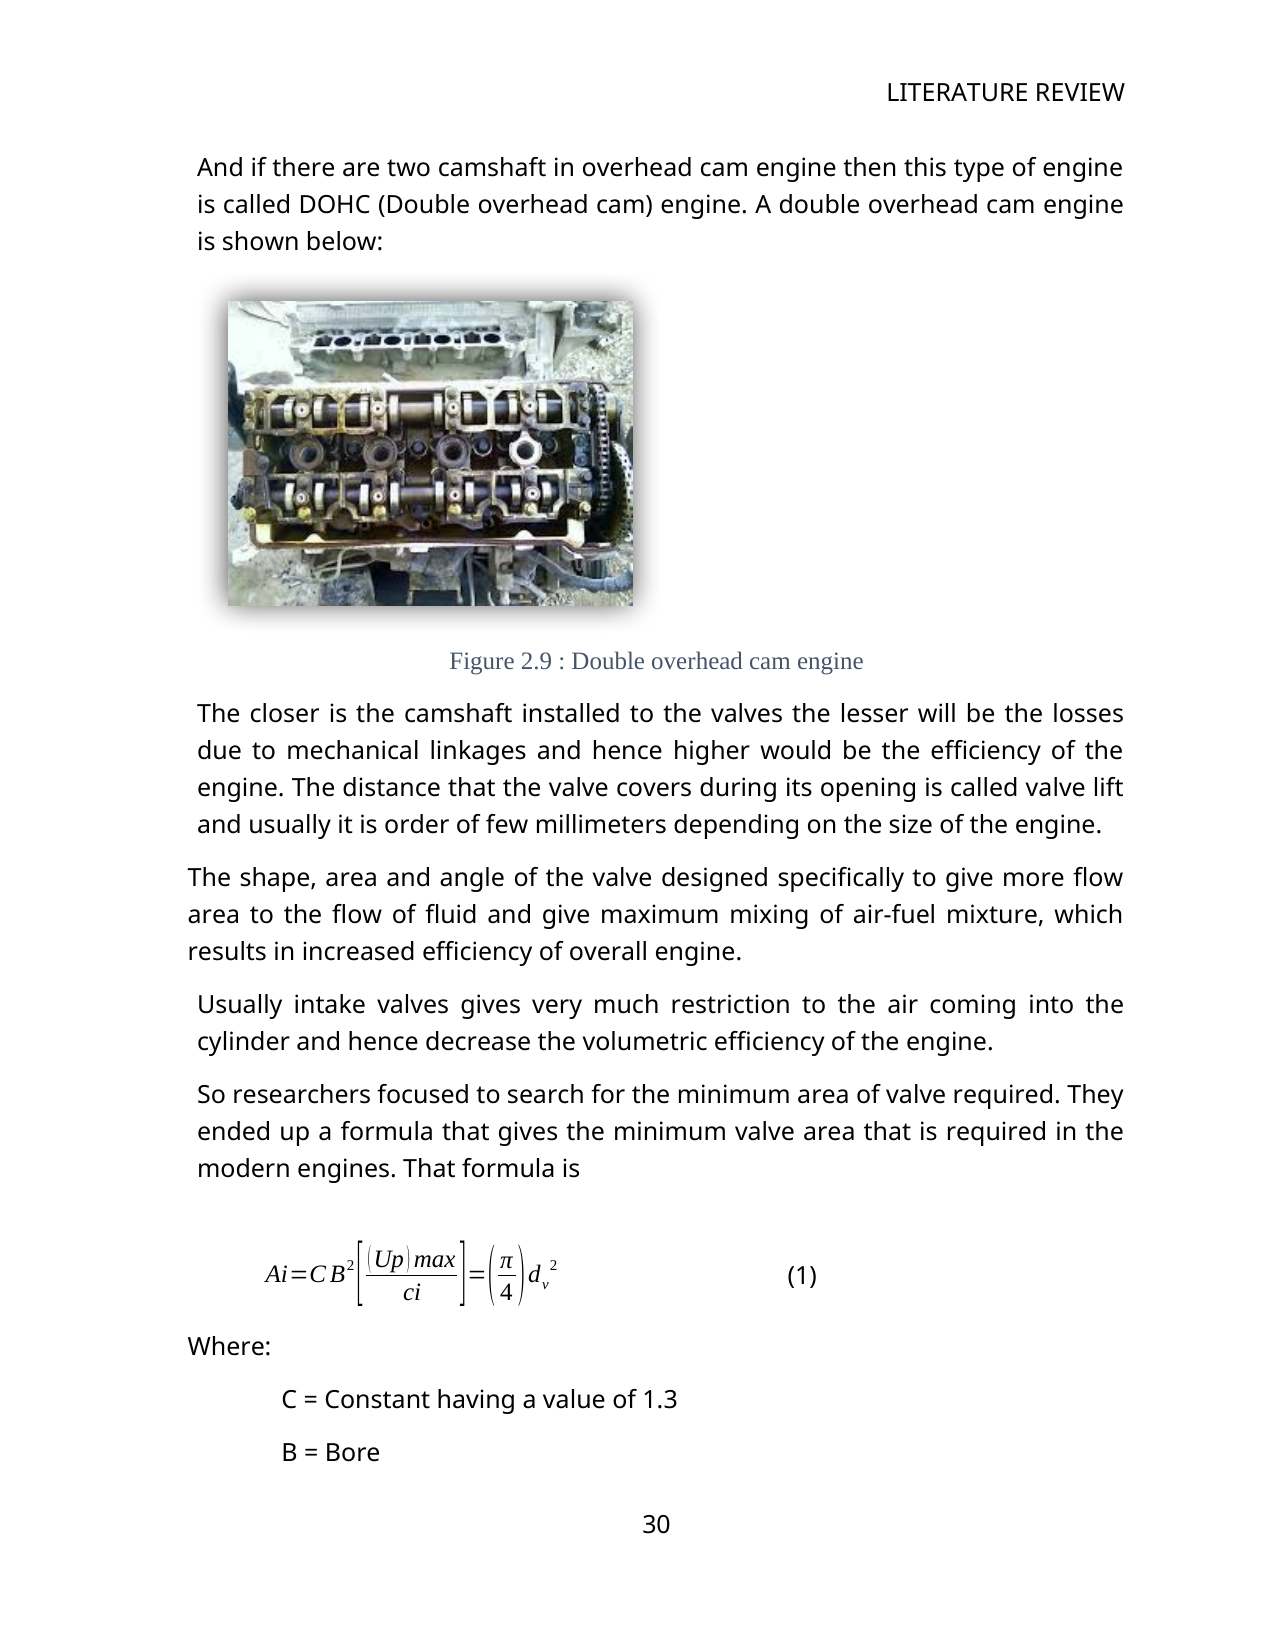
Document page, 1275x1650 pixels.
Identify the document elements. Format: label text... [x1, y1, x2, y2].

text C = Constant having a value of 1.3 [197, 1382, 1125, 1416]
picture [228, 301, 633, 606]
text Usually intake valves gives very much restriction to the air coming into the cylinder and hence decrease the volumetric efficiency of the engine. [197, 987, 1125, 1058]
text So researchers focused to search for the minimum area of valve required. They ended up a formula that gives the minimum valve area that is required in the modern engines. That formula is [197, 1077, 1125, 1184]
text Where: [187, 1328, 1125, 1362]
text B = Bore [197, 1435, 1125, 1469]
text The shape, area and angle of the valve designed specifically to give more flow area to the flow of fluid and give maximum mixing of air-fuel mixture, which results in increased efficiency of overall engine. [187, 860, 1125, 967]
text (1) [197, 1204, 1125, 1309]
text The closer is the camshaft installed to the valves the lesser will be the losses due to mechanical linkages and hence higher would be the efficiency of the engine. The distance that the valve covers during its opening is called valve lift and usually it is order of few millimeters depending on the size of the engine. [197, 696, 1125, 840]
text And if there are two camshaft in overhead cam engine then this type of engine is called DOHC (Double overhead cam) engine. A double overhead cam engine is shown below: [197, 150, 1125, 258]
